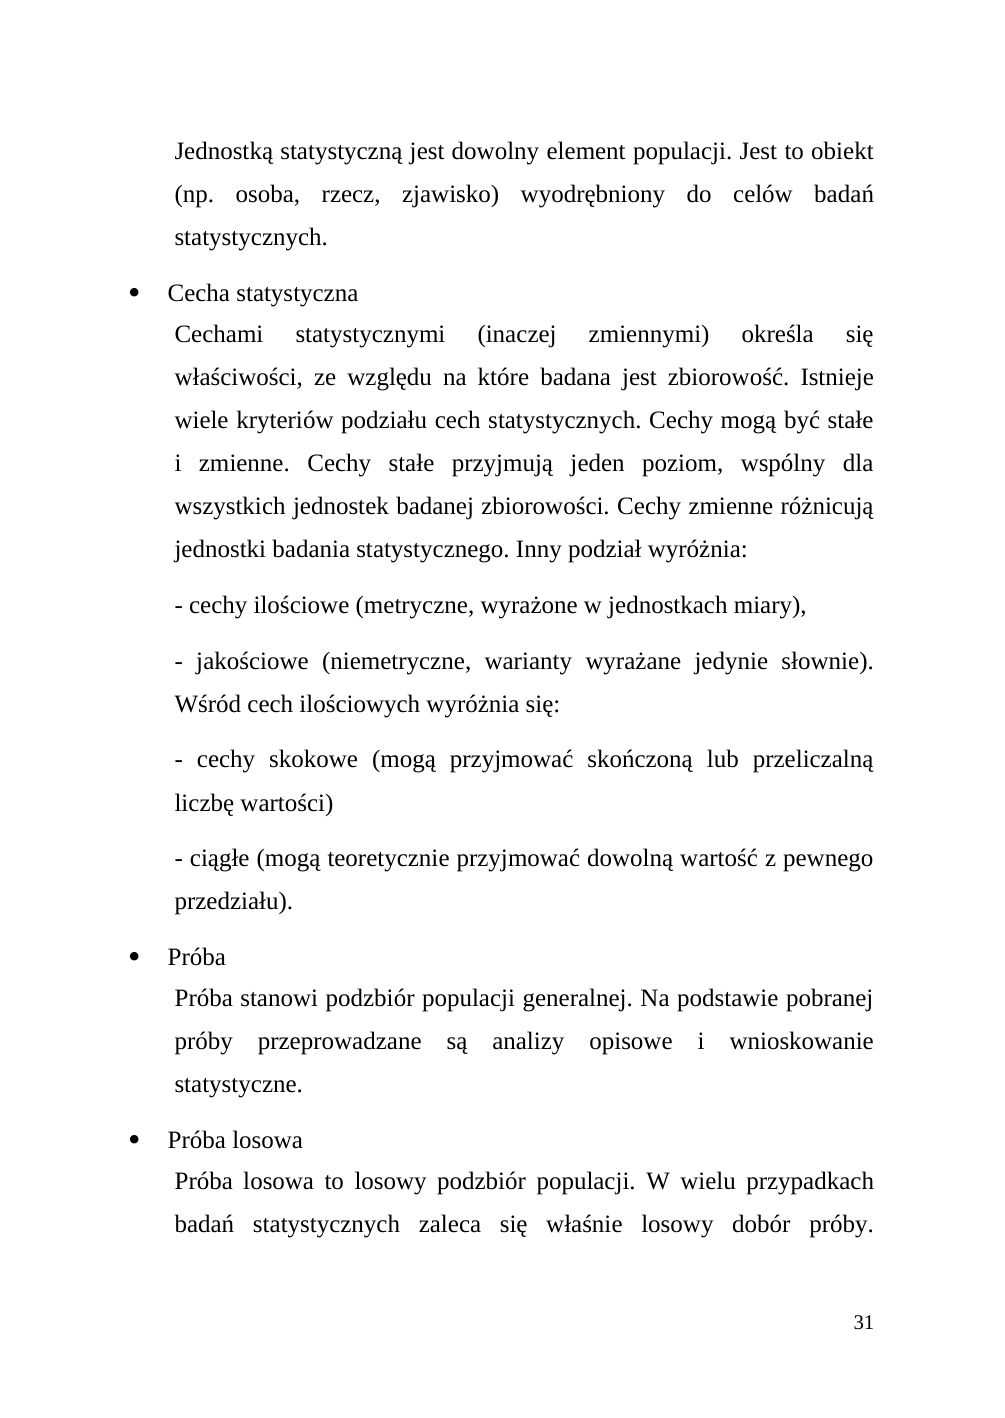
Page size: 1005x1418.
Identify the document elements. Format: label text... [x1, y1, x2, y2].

list Próba [130, 942, 874, 971]
text - cechy skokowe (mogą przyjmować skończoną lub przeliczalną liczbę wartości) [174, 744, 874, 816]
list Cecha statystyczna [130, 278, 874, 306]
text - jakościowe (niemetryczne, warianty wyrażane jedynie słownie). Wśród cech ilościowych wyróżnia się: [174, 646, 874, 718]
text Próba stanowi podzbiór populacji generalnej. Na podstawie pobranej próby przeprowadzane są analizy opisowe i wnioskowanie statystyczne. [174, 983, 874, 1098]
text - ciągłe (mogą teoretycznie przyjmować dowolną wartość z pewnego przedziału). [174, 843, 874, 915]
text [174, 1166, 874, 1238]
text Cechami statystycznymi (inaczej zmiennymi) określa się właściwości, ze względu na które badana jest zbiorowość. Istnieje wiele kryteriów podziału cech statystycznych. Cechy mogą być stałe i zmienne. Cechy stałe przyjmują jeden poziom, wspólny dla wszystkich jednostek badanej zbiorowości. Cechy zmienne różnicują jednostki badania statystycznego. Inny podział wyróżnia: [174, 319, 874, 563]
list Próba losowa [130, 1125, 874, 1154]
text - cechy ilościowe (metryczne, wyrażone w jednostkach miary), [174, 590, 874, 619]
text Jednostką statystyczną jest dowolny element populacji. Jest to obiekt (np. osoba, rzecz, zjawisko) wyodrębniony do celów badań statystycznych. [174, 136, 874, 251]
